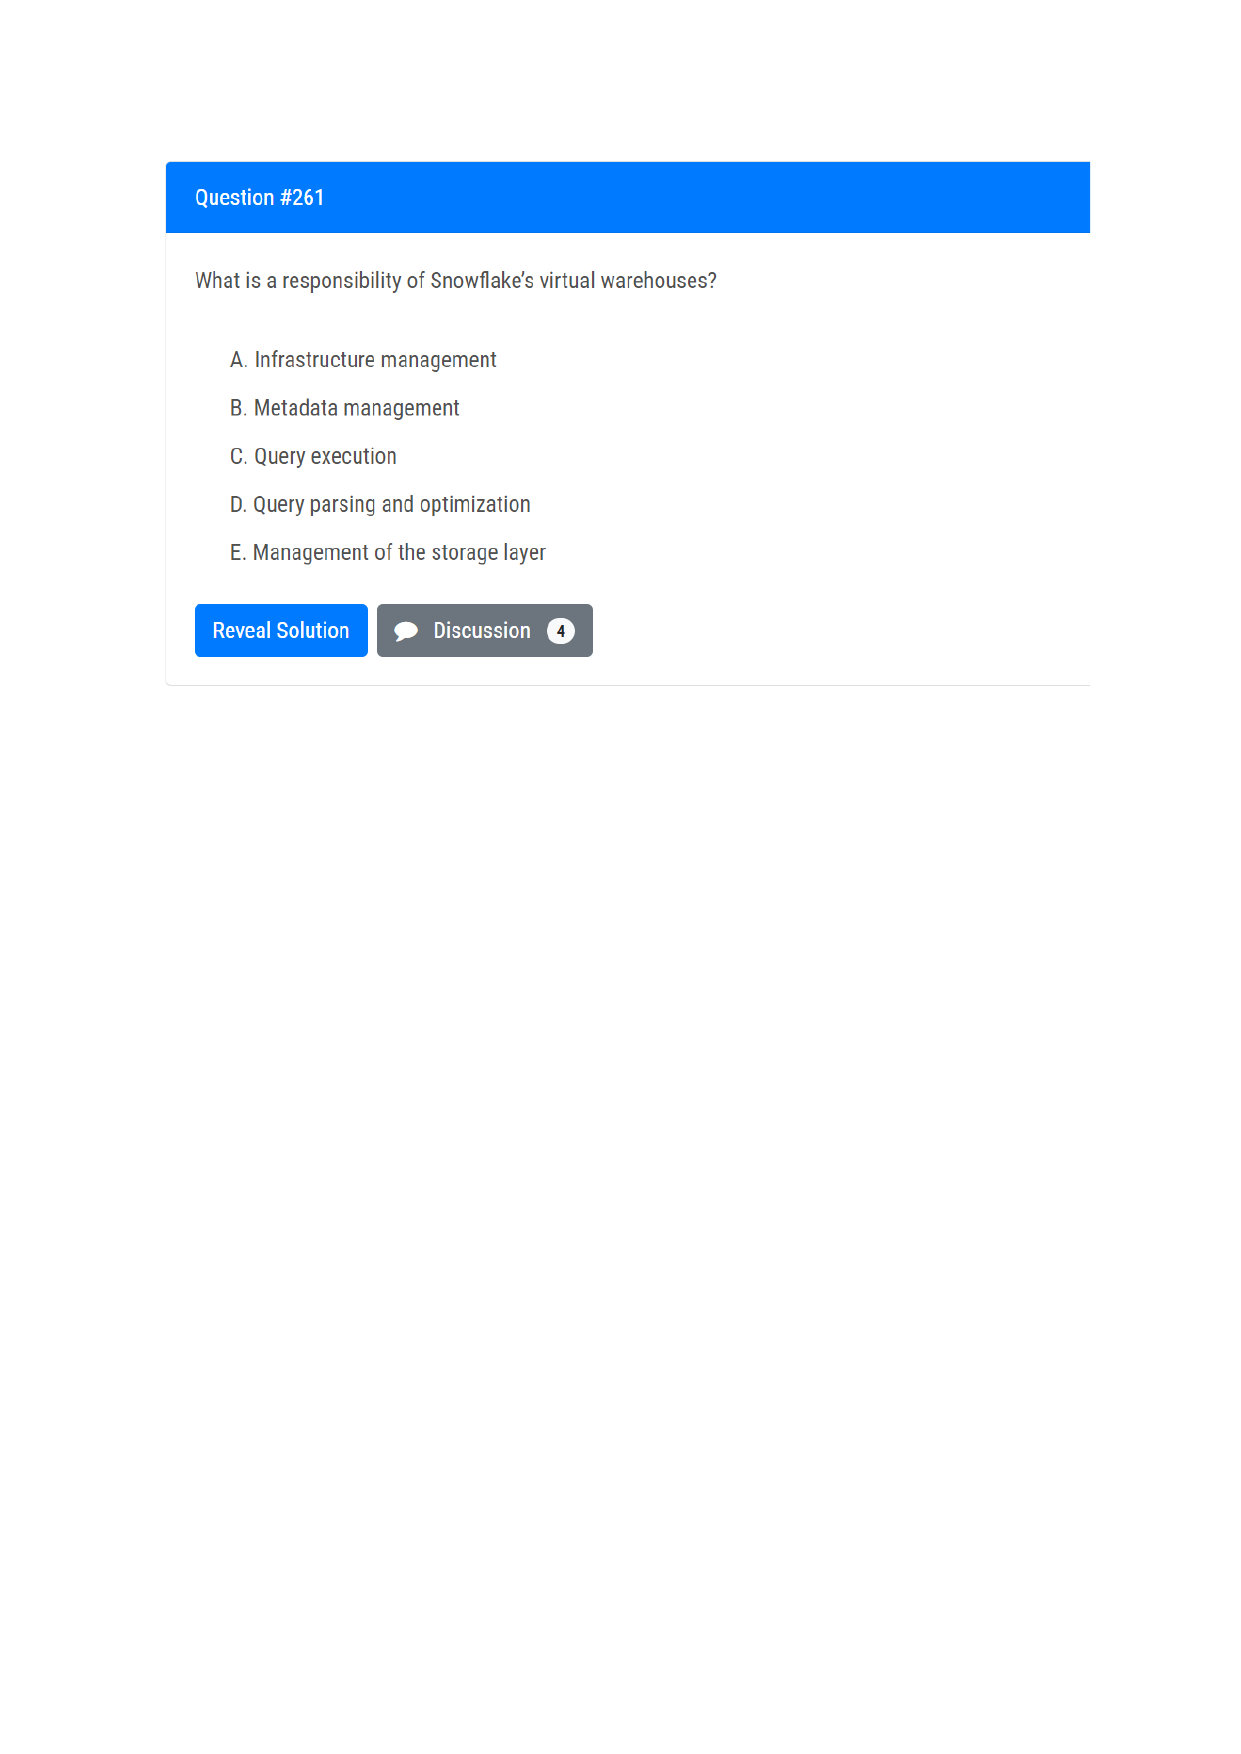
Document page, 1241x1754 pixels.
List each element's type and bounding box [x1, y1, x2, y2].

picture [150, 150, 1091, 698]
